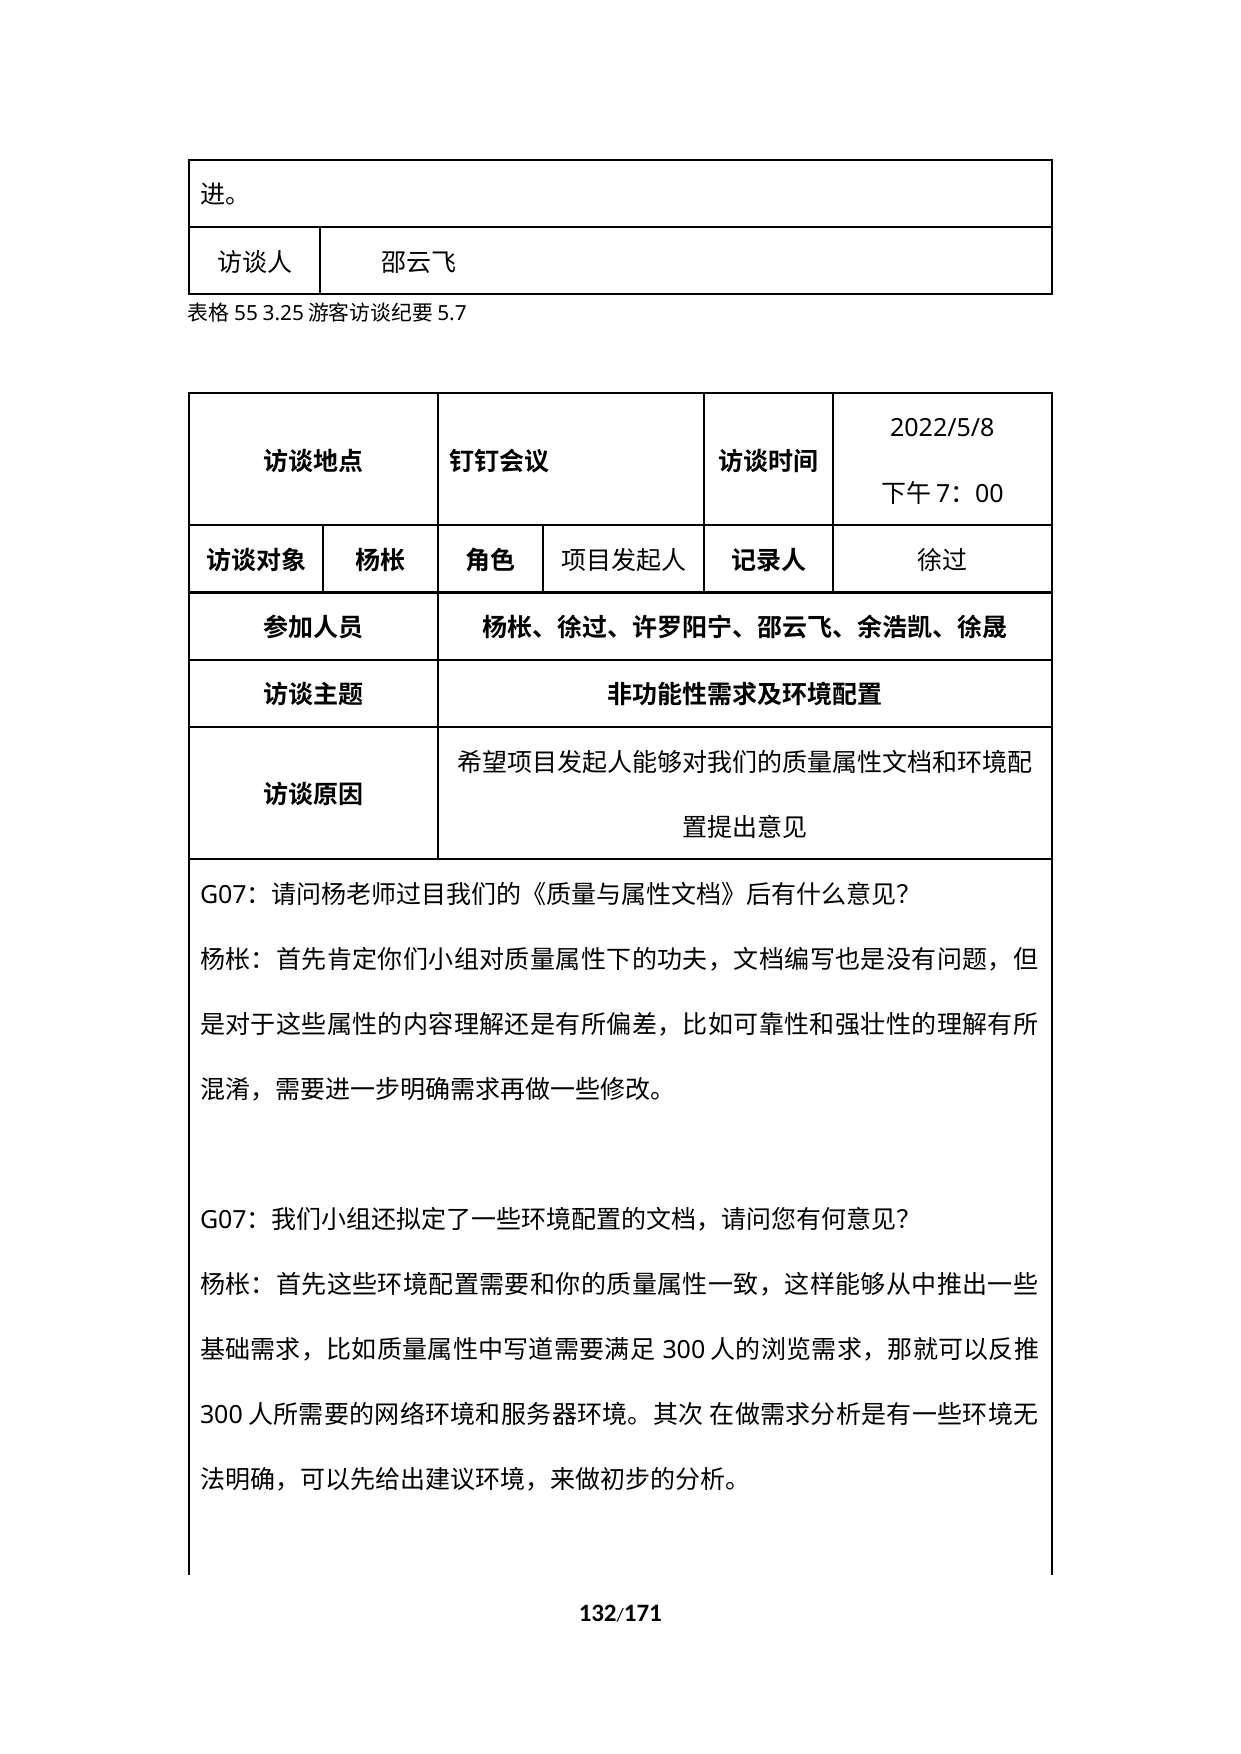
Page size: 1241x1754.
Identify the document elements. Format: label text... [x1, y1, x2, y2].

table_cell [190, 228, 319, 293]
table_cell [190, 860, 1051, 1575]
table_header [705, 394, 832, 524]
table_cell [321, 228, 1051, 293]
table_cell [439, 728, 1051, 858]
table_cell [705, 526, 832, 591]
text 表格 55 3.25游客访谈纪要5.7 [187, 295, 1053, 327]
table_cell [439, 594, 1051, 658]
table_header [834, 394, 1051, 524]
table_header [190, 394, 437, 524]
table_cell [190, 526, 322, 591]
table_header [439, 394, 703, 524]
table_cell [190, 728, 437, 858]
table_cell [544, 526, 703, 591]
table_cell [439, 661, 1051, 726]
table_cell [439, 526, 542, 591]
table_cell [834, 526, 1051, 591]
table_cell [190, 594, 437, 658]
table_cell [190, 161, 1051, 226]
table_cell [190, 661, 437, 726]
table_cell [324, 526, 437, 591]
